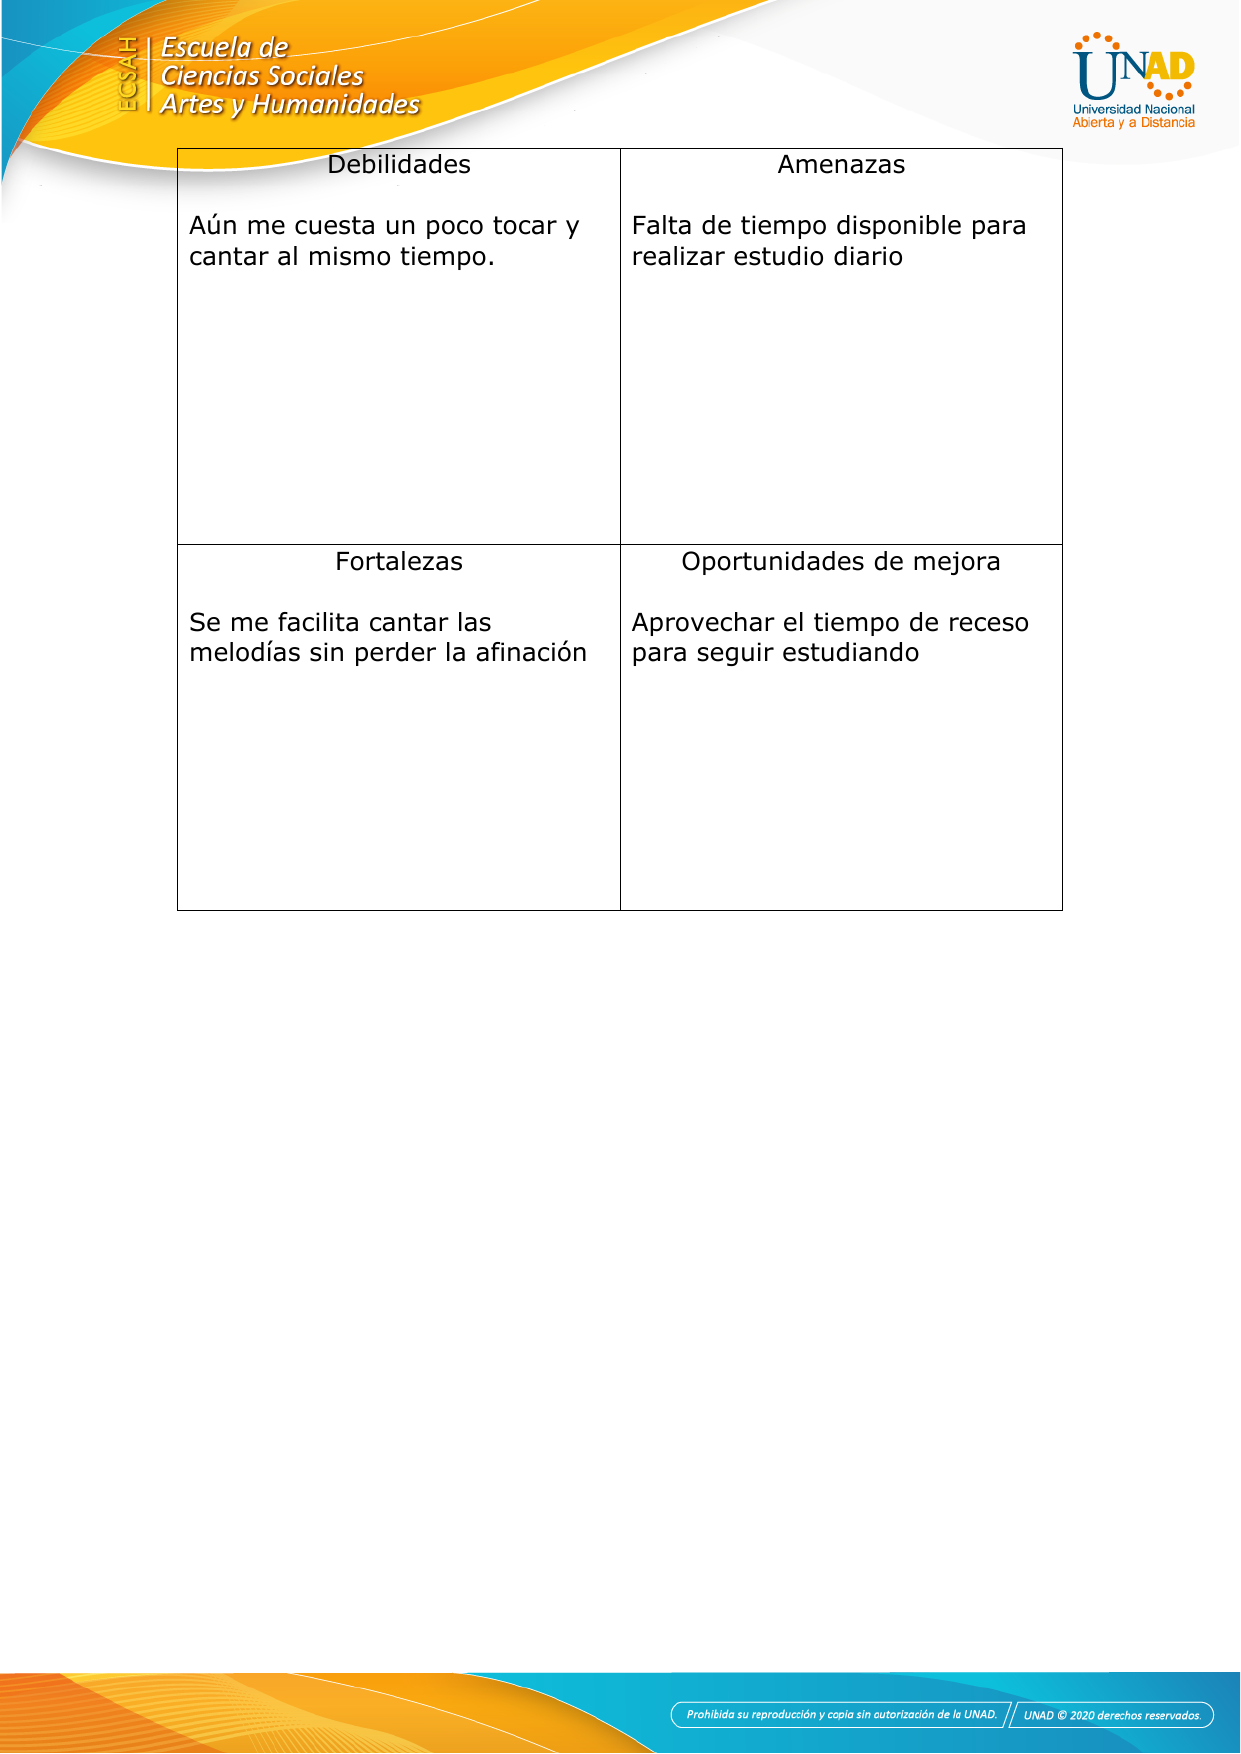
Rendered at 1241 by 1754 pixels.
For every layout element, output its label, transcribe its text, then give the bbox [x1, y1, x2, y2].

table_header Amenazas Falta de tiempo disponible para realizar estudio diario [621, 149, 1062, 544]
table_cell Oportunidades de mejora Aprovechar el tiempo de receso para seguir estudiando [621, 545, 1062, 910]
table_cell Fortalezas Se me facilita cantar las melodías sin perder la afinación [178, 545, 620, 910]
picture [0, 1623, 1241, 1753]
table_header Debilidades Aún me cuesta un poco tocar y cantar al mismo tiempo. [178, 149, 620, 544]
picture [1, 0, 1239, 223]
